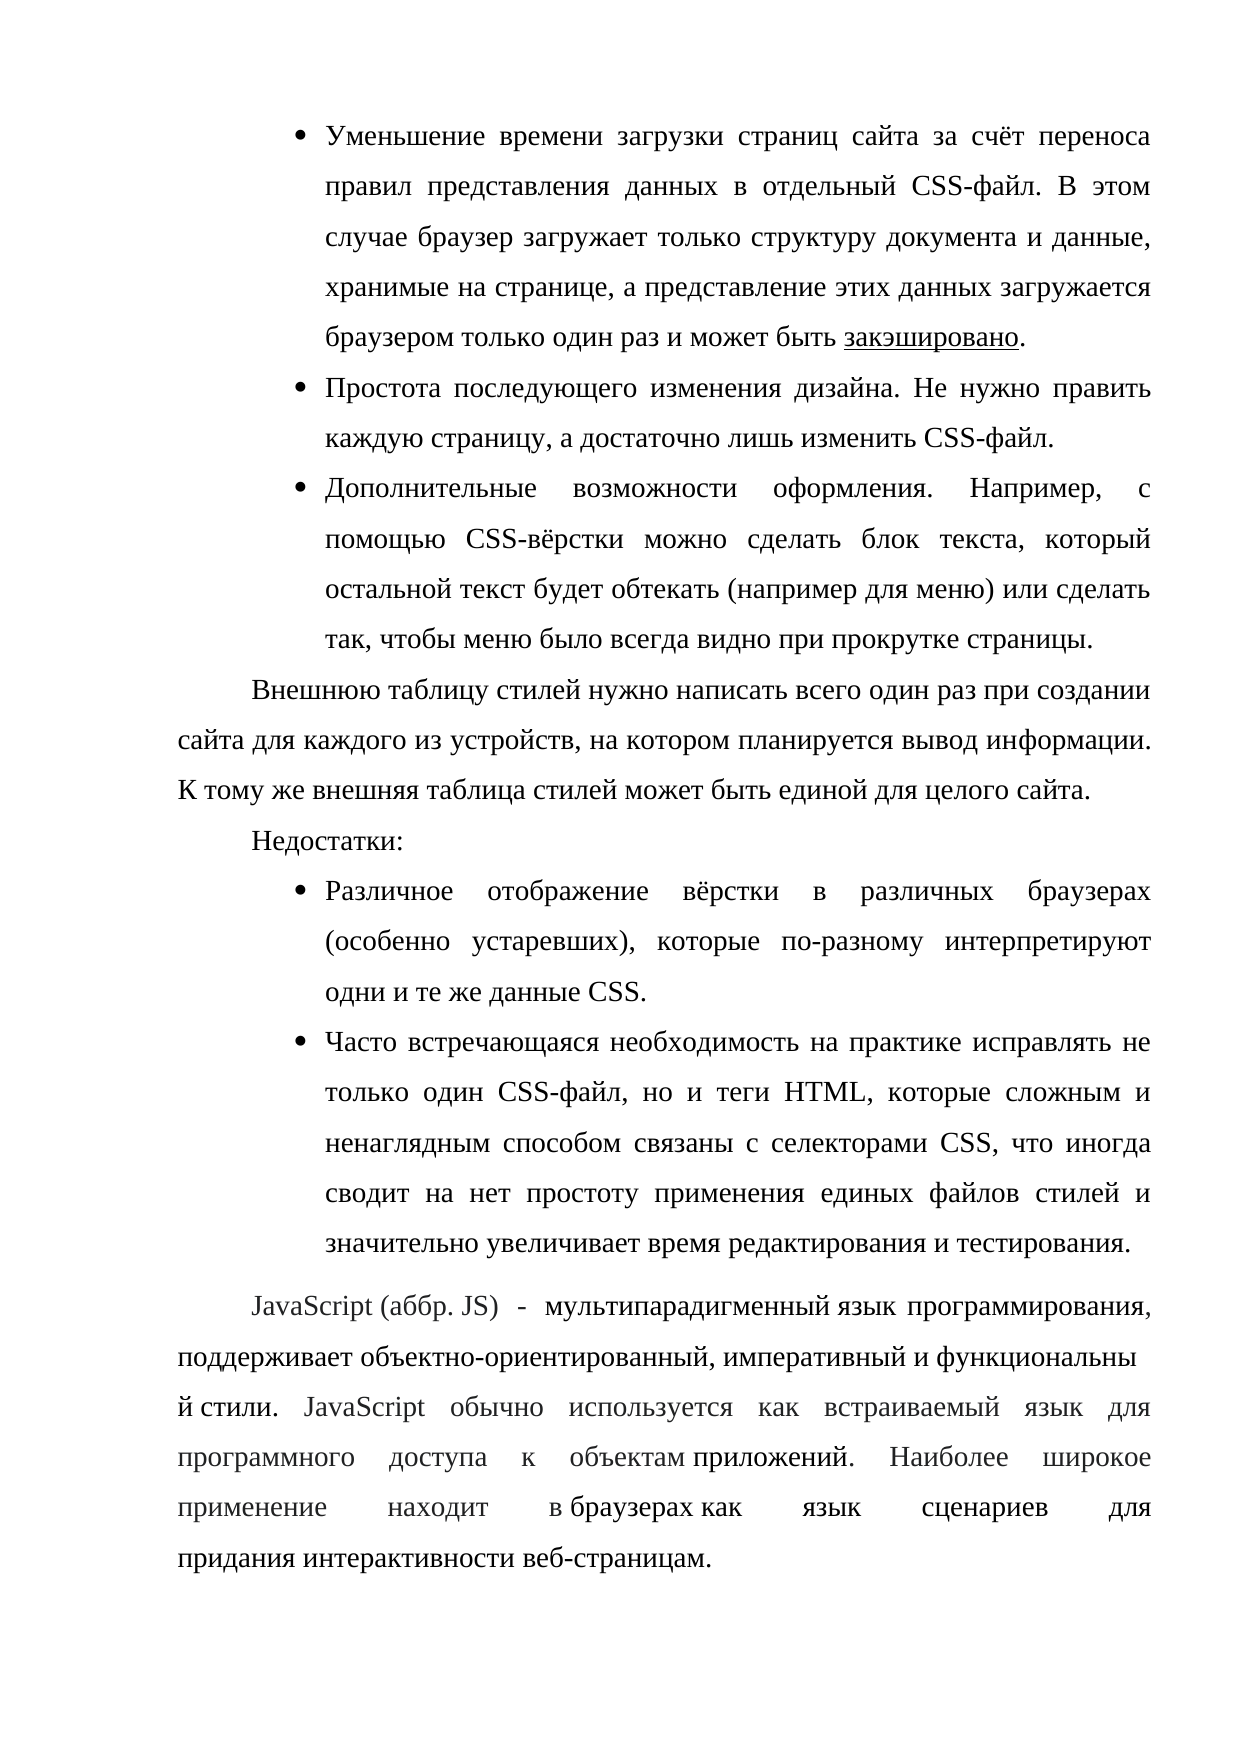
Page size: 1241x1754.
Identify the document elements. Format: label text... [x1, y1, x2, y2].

text Внешнюю таблицу стилей нужно написать всего один раз при создании сайта для каждого из устройств, на котором планируется вывод информации. К тому же внешняя таблица стилей может быть единой для целого сайта. [177, 672, 1152, 806]
list Различное отображение вёрстки в различных браузерах (особенно устаревших), которые по-разному интерпретируют одни и те же данные CSS. [295, 873, 1152, 1007]
list Уменьшение времени загрузки страниц сайта за счёт переноса правил представления данных в отдельный CSS-файл. В этом случае браузер загружает только структуру документа и данные, хранимые на странице, а представление этих данных загружается браузером только один раз и может быть закэшировано. [295, 118, 1152, 353]
list Дополнительные возможности оформления. Например, с помощью CSS-вёрстки можно сделать блок текста, который остальной текст будет обтекать (например для меню) или сделать так, чтобы меню было всегда видно при прокрутке страницы. [295, 471, 1152, 655]
list Простота последующего изменения дизайна. Не нужно править каждую страницу, а достаточно лишь изменить CSS-файл. [295, 370, 1152, 454]
text Недостатки: [177, 823, 1152, 856]
text JavaScript (аббр. JS) - мультипарадигменный язык программирования, поддерживает объектно-ориентированный, императивный и функциональный стили. JavaScript обычно используется как встраиваемый язык для программного доступа к объектам приложений. Наиболее широкое применение находит в браузерах как язык сценариев для придания интерактивности веб-страницам. [177, 1288, 1152, 1573]
list Часто встречающаяся необходимость на практике исправлять не только один CSS-файл, но и теги HTML, которые сложным и ненаглядным способом связаны с селекторами CSS, что иногда сводит на нет простоту применения единых файлов стилей и значительно увеличивает время редактирования и тестирования. [295, 1024, 1152, 1259]
